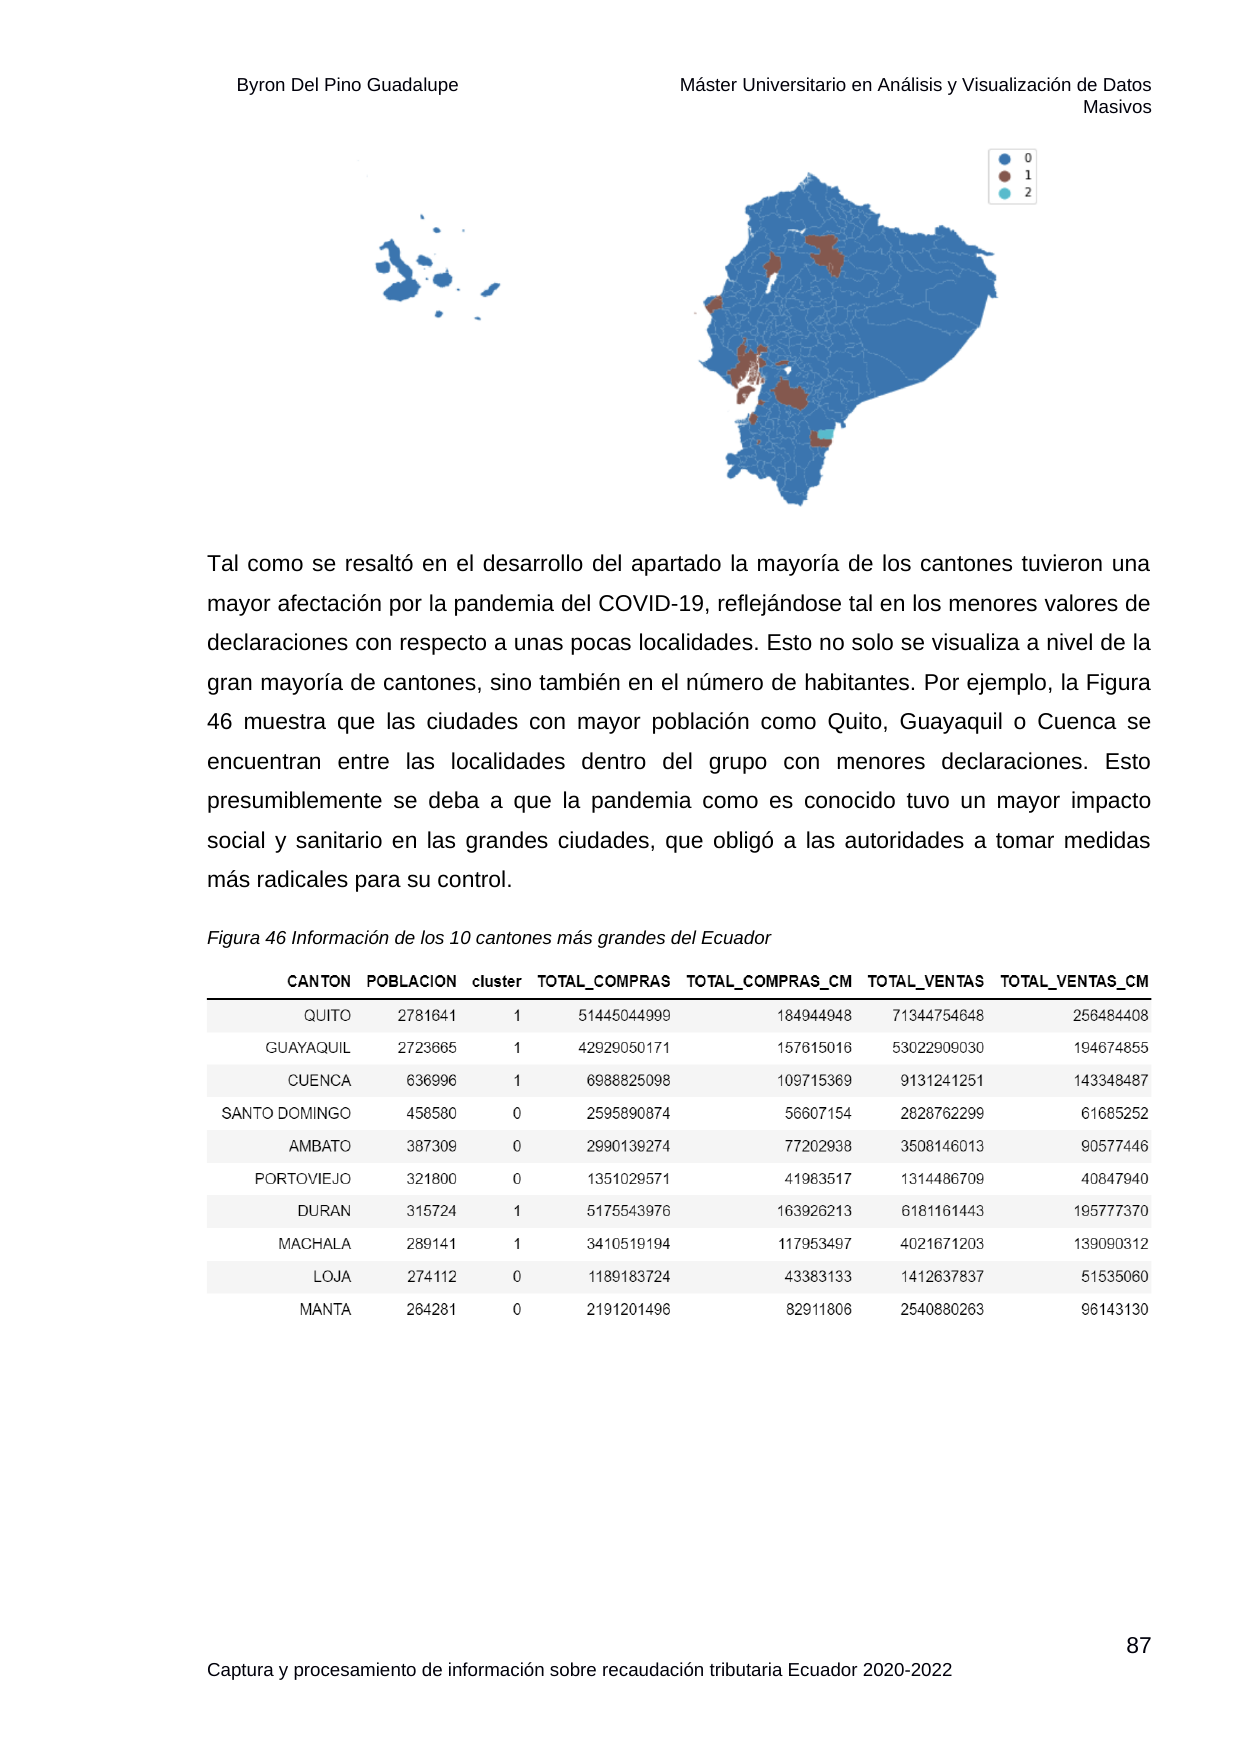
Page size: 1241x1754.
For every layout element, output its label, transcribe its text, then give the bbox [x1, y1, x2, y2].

picture [319, 147, 1039, 517]
picture [206, 968, 1152, 1319]
text Figura 46 Información de los 10 cantones más grandes del Ecuador [207, 926, 1152, 948]
text Tal como se resaltó en el desarrollo del apartado la mayoría de los cantones tuvieron una mayor afectación por la pandemia del COVID-19, reflejándose tal en los menores valores de declaraciones con respecto a unas pocas localidades. Esto no solo se visualiza a nivel de la gran mayoría de cantones, sino también en el número de habitantes. Por ejemplo, la Figura 46 muestra que las ciudades con mayor población como Quito, Guayaquil o Cuenca se encuentran entre las localidades dentro del grupo con menores declaraciones. Esto presumiblemente se deba a que la pandemia como es conocido tuvo un mayor impacto social y sanitario en las grandes ciudades, que obligó a las autoridades a tomar medidas más radicales para su control. [207, 550, 1152, 892]
